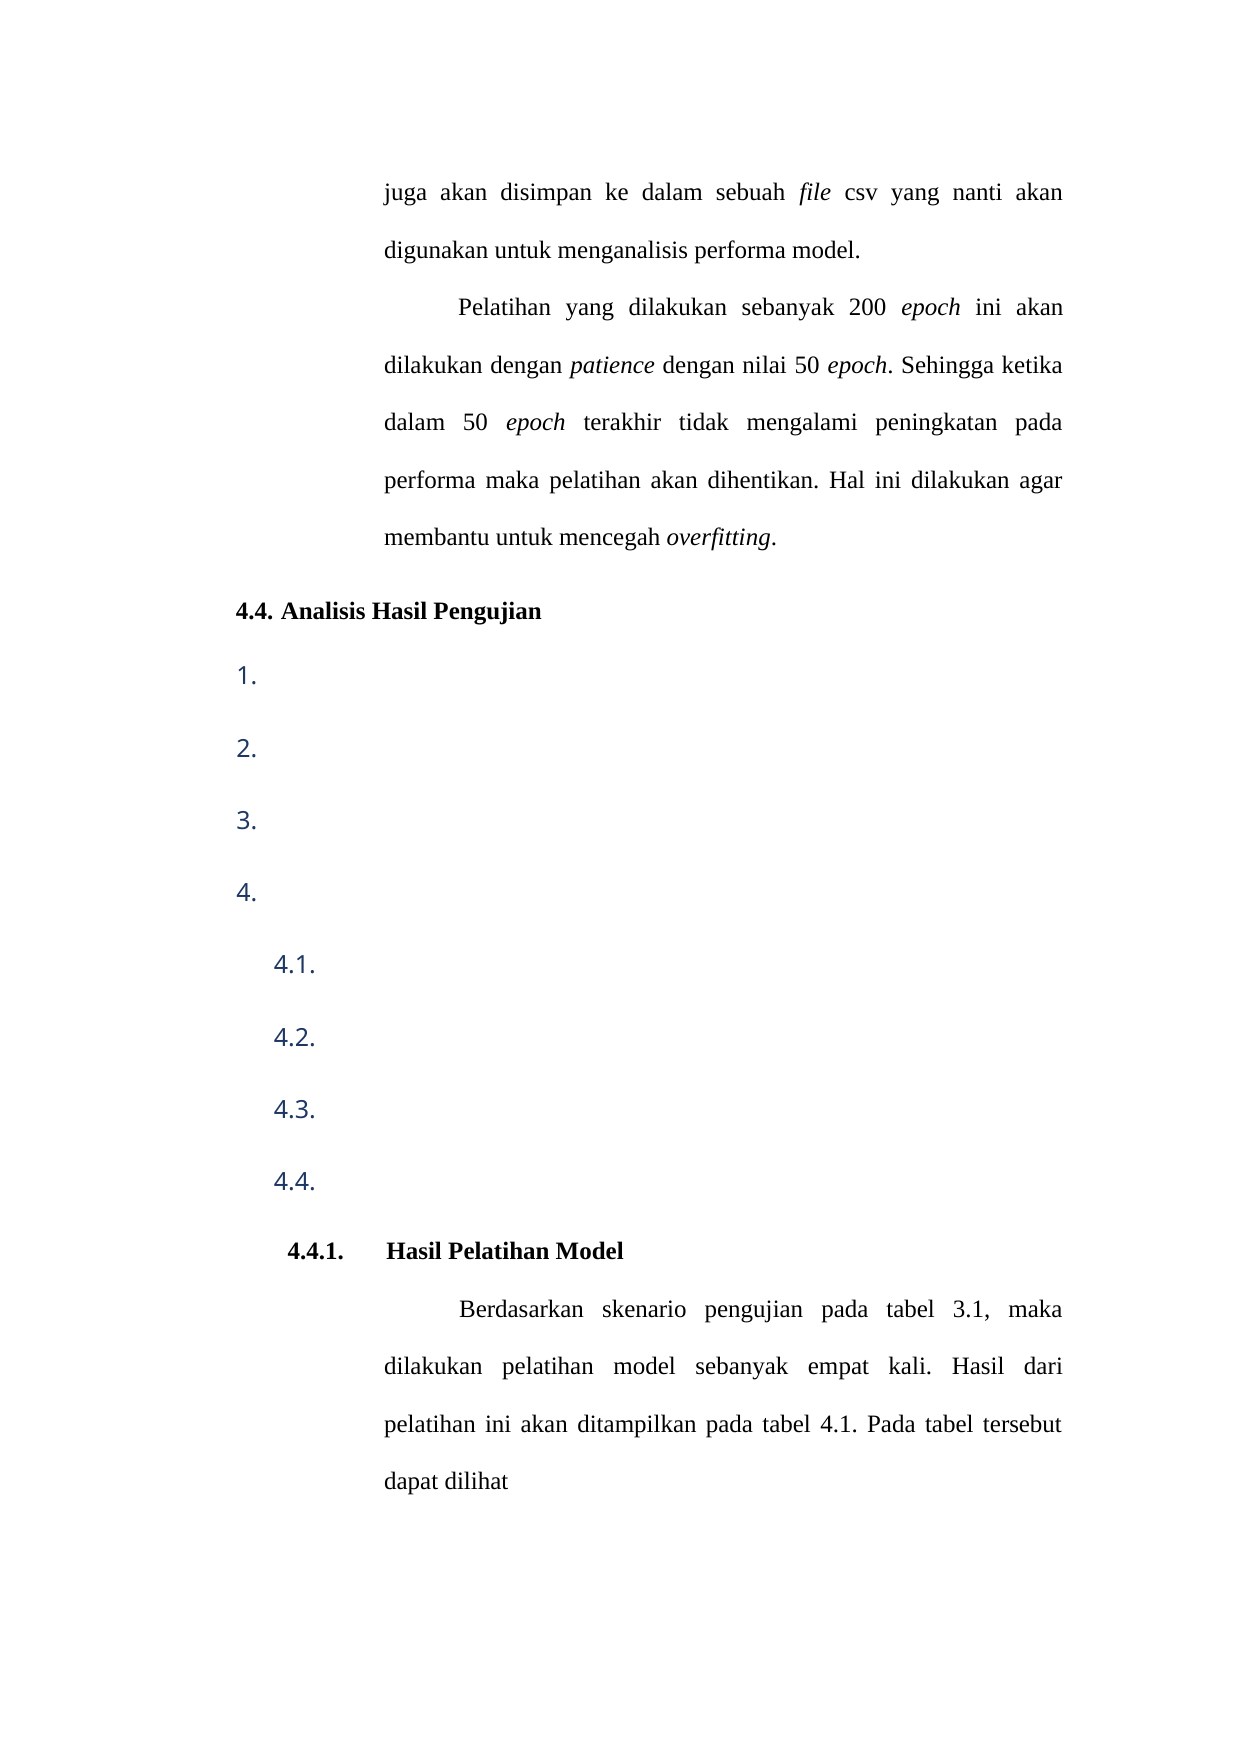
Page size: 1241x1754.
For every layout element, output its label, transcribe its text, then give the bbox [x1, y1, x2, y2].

text Berdasarkan skenario pengujian pada tabel 3.1, maka dilakukan pelatihan model sebanyak empat kali. Hasil dari pelatihan ini akan ditampilkan pada tabel 4.1. Pada tabel tersebut dapat dilihat [384, 1294, 1063, 1495]
subtitle Hasil Pelatihan Model [287, 1236, 1063, 1265]
subtitle Analisis Hasil Pengujian [236, 596, 1063, 625]
list Pelatihan yang dilakukan sebanyak 200 epoch ini akan dilakukan dengan patience dengan nilai 50 epoch. Sehingga ketika dalam 50 epoch terakhir tidak mengalami peningkatan pada performa maka pelatihan akan dihentikan. Hal ini dilakukan agar membantu untuk mencegah overfitting. [384, 292, 1063, 551]
